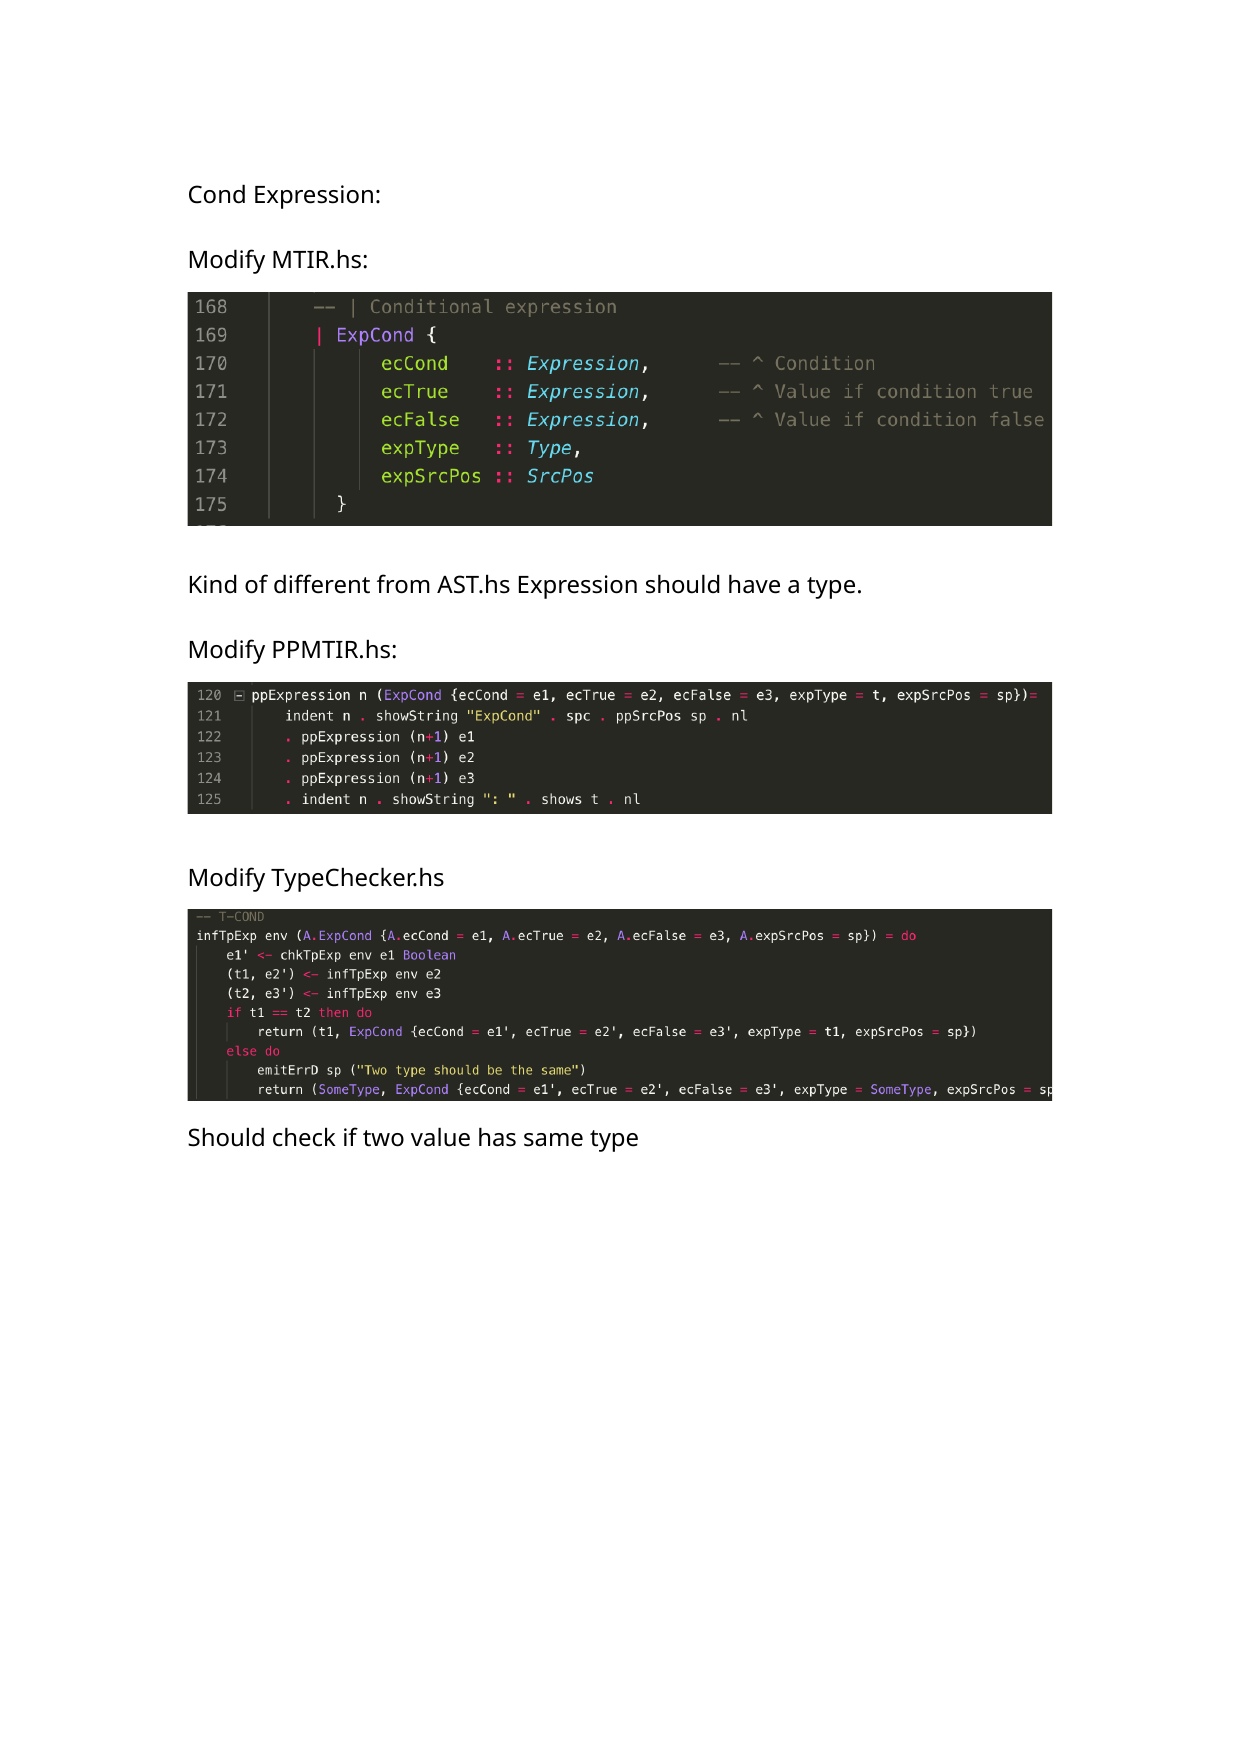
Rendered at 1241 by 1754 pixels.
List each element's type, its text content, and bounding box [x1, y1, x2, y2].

text Modify PPMTIR.hs: [187, 617, 1053, 682]
text Cond Expression: [187, 162, 1053, 227]
picture [187, 909, 1053, 1101]
text Should check if two value has same type [187, 1104, 1053, 1169]
text Modify MTIR.hs: [187, 227, 1053, 292]
picture [187, 682, 1053, 814]
text Modify TypeChecker.hs [187, 844, 1053, 909]
picture [187, 292, 1053, 526]
text Kind of different from AST.hs Expression should have a type. [187, 552, 1053, 617]
